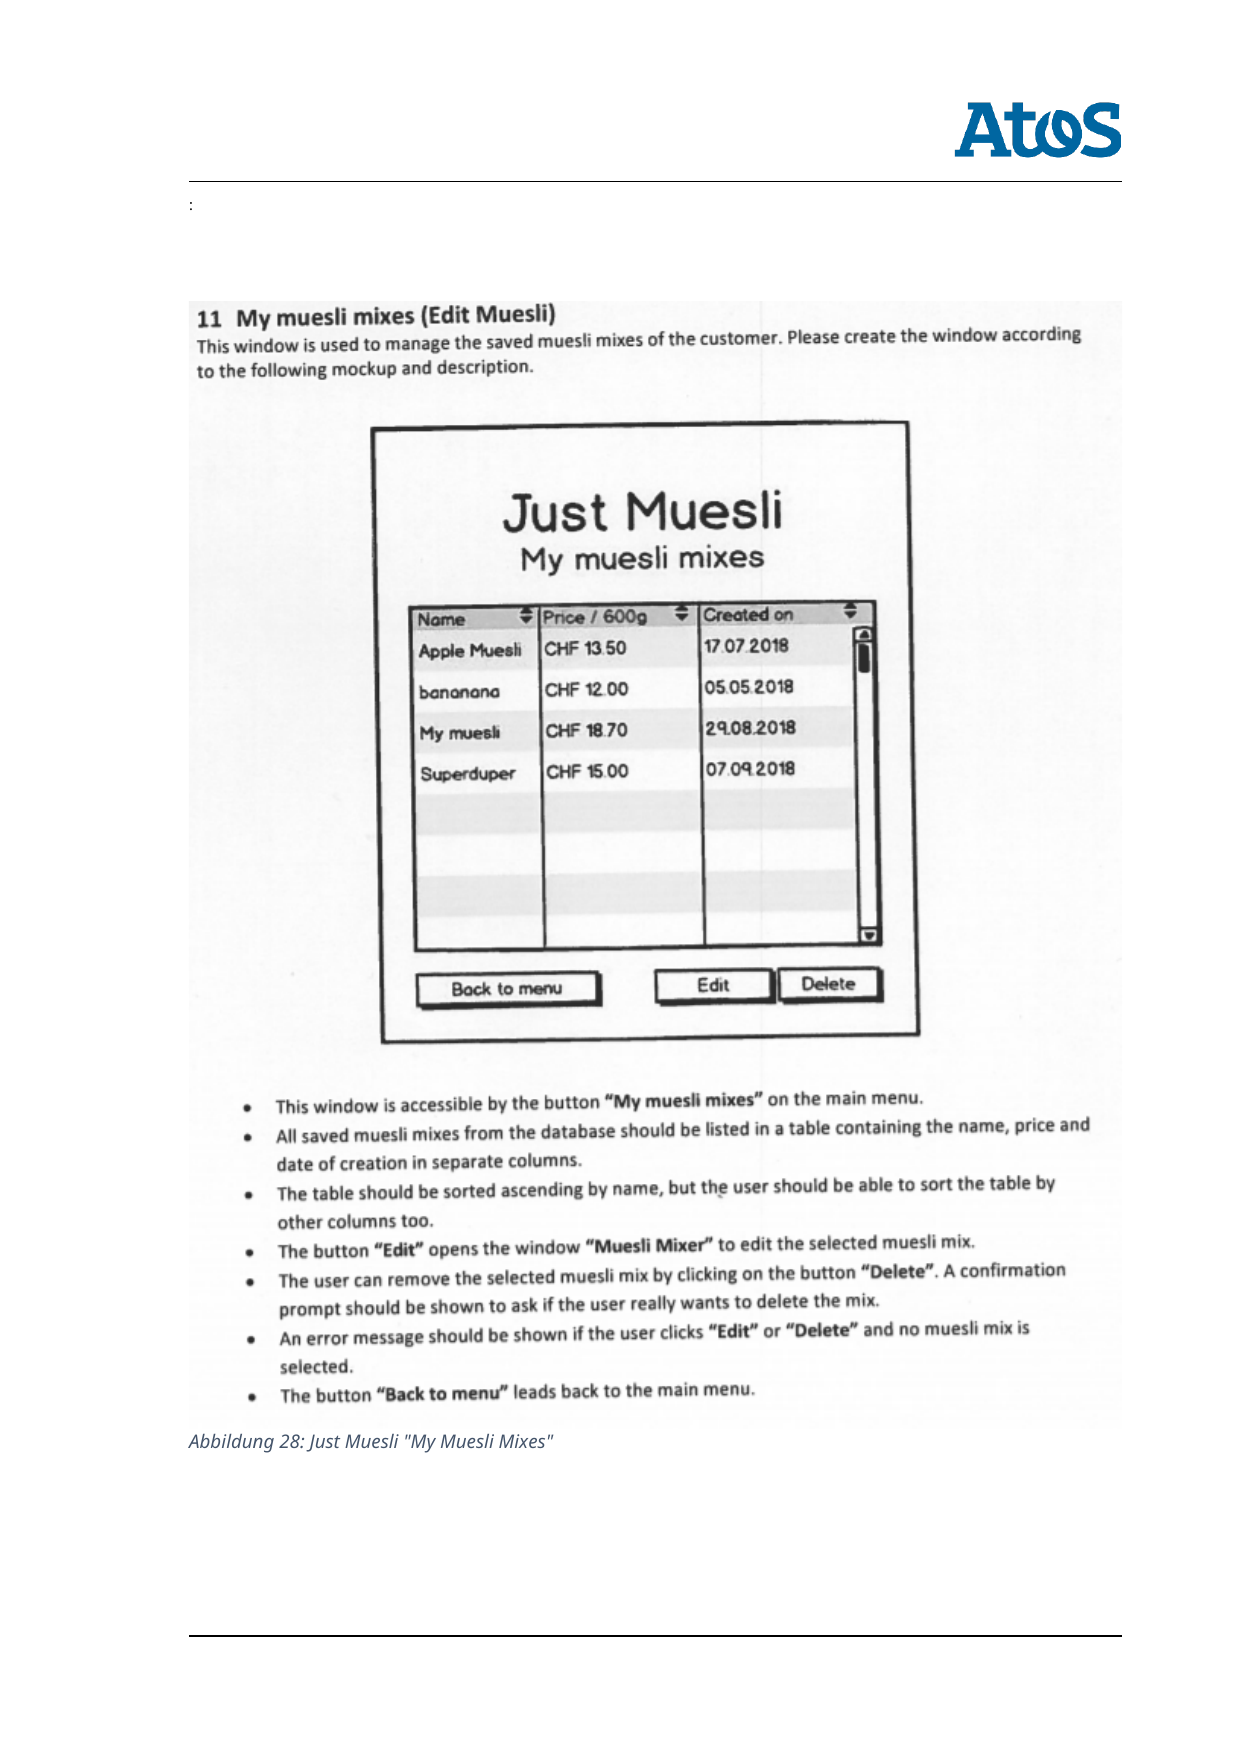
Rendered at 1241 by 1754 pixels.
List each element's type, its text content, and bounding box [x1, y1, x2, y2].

picture [952, 100, 1121, 157]
picture [188, 301, 1123, 1429]
text Abbildung 28: Just Muesli "My Muesli Mixes" [189, 1429, 1122, 1454]
